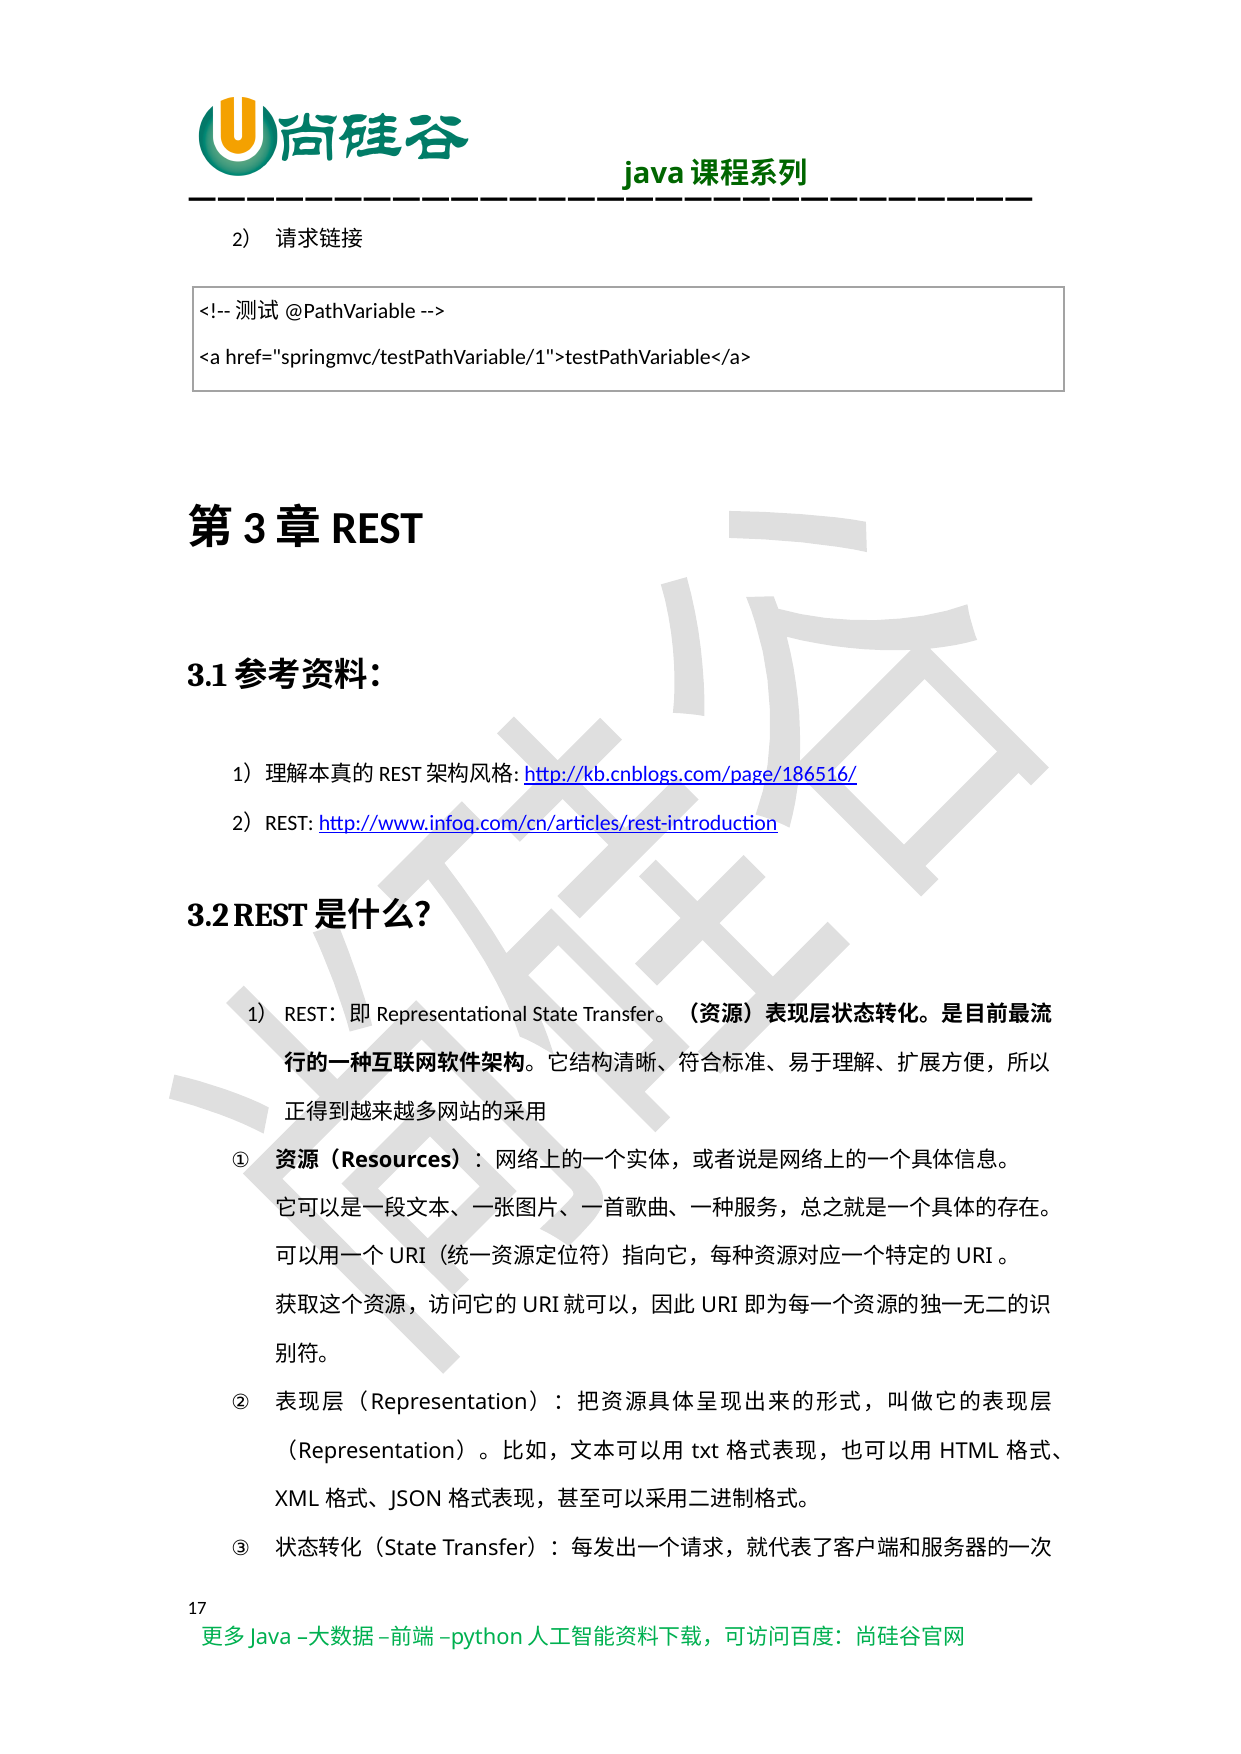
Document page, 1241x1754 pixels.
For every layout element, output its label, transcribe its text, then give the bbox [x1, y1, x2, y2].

text 2）REST: http://www.infoq.com/cn/articles/rest-introduction [232, 804, 1053, 837]
text 它可以是一段文本、一张图片、一首歌曲、一种服务，总之就是一个具体的存在。 [275, 1190, 1053, 1222]
list 资源（Resources）：网络上的一个实体，或者说是网络上的一个具体信息。 [231, 1142, 1053, 1174]
list 表现层（Representation）：把资源具体呈现出来的形式，叫做它的表现层（Representation）。比如，文本可以用 txt 格式表现，也可以用 HTML 格式、XML 格式、JSON 格式表现，甚至可以采用二进制格式。 [231, 1384, 1053, 1514]
list REST：即 Representational State Transfer。（资源）表现层状态转化。是目前最流行的一种互联网软件架构。它结构清晰、符合标准、易于理解、扩展方便，所以正得到越来越多网站的采用 [247, 996, 1053, 1126]
subtitle 第3章 REST [187, 475, 1053, 572]
text 获取这个资源，访问它的URI就可以，因此 URI 即为每一个资源的独一无二的识别符。 [275, 1287, 1053, 1368]
picture [187, 88, 476, 184]
text 可以用一个URI（统一资源定位符）指向它，每种资源对应一个特定的 URI 。 [275, 1238, 1053, 1271]
table_header <!-- 测试 @PathVariable --> <a href="springmvc/testPathVariable/1">testPathVariable</a> [194, 288, 1063, 390]
list 请求链接 [232, 221, 1053, 253]
subtitle 3.1参考资料： [187, 640, 1053, 705]
text 1）理解本真的REST架构风格: http://kb.cnblogs.com/page/186516/ [232, 756, 1053, 788]
list 状态转化（State Transfer）：每发出一个请求，就代表了客户端和服务器的一次交互过程。HTTP协议，是一个无状态协议，即所有的状态都保存在服务器端。因此，如果客户端想要操作服务器，必须通过某种手段，让服务器端发生“状态转化”（State Transfer） [231, 1529, 1053, 1562]
subtitle REST是什么？ [187, 879, 1053, 944]
